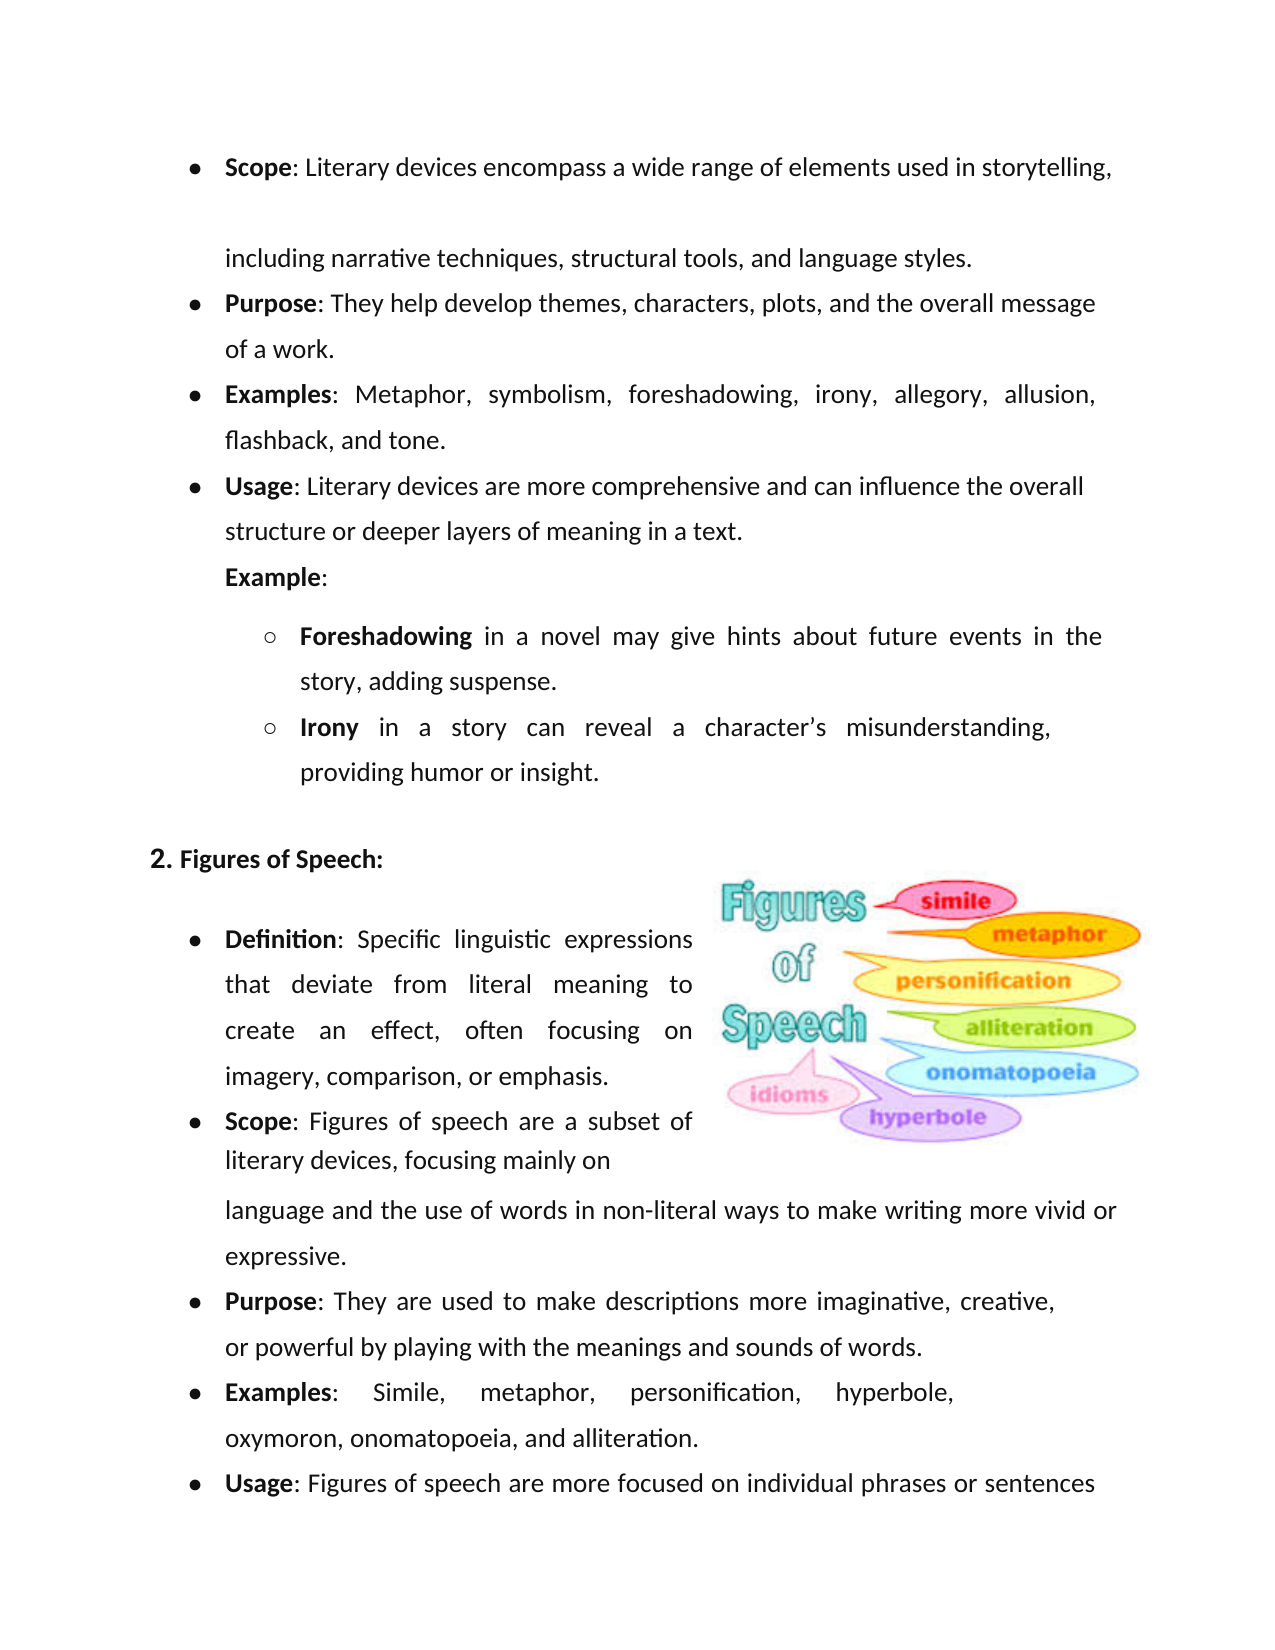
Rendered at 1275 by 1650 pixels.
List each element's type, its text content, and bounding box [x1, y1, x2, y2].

list Scope: Literary devices encompass a wide range of elements used in storytelling, [187, 150, 1122, 183]
text language and the use of words in non-literal ways to make writing more vivid or expressive. [225, 1193, 1119, 1272]
list Foreshadowing in a novel may give hints about future events in the story, adding suspense. [262, 619, 1103, 697]
subtitle Figures of Speech: [150, 842, 1125, 875]
list Scope: Figures of speech are a subset of literary devices, focusing mainly on [187, 1104, 1125, 1176]
list Definition: Specific linguistic expressions that deviate from literal meaning to create an effect, often focusing on imagery, comparison, or emphasis. [187, 922, 712, 1092]
subtitle Example: [225, 560, 1125, 593]
list Examples: Simile, metaphor, personification, hyperbole, oxymoron, onomatopoeia, and alliteration. [187, 1375, 955, 1454]
list Usage: Literary devices are more comprehensive and can influence the overall structure or deeper layers of meaning in a text. [187, 469, 1085, 547]
list Purpose: They are used to make descriptions more imaginative, creative, or powerful by playing with the meanings and sounds of words. [187, 1284, 1056, 1363]
list Irony in a story can reveal a character’s misunderstanding, providing humor or insight. [262, 710, 1052, 788]
text including narrative techniques, structural tools, and language styles. [225, 241, 1122, 274]
picture [712, 870, 1150, 1152]
list Examples: Metaphor, symbolism, foreshadowing, irony, allegory, allusion, flashback, and tone. [187, 378, 1097, 456]
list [187, 1466, 1097, 1499]
list Purpose: They help develop themes, characters, plots, and the overall message of a work. [187, 287, 1097, 365]
